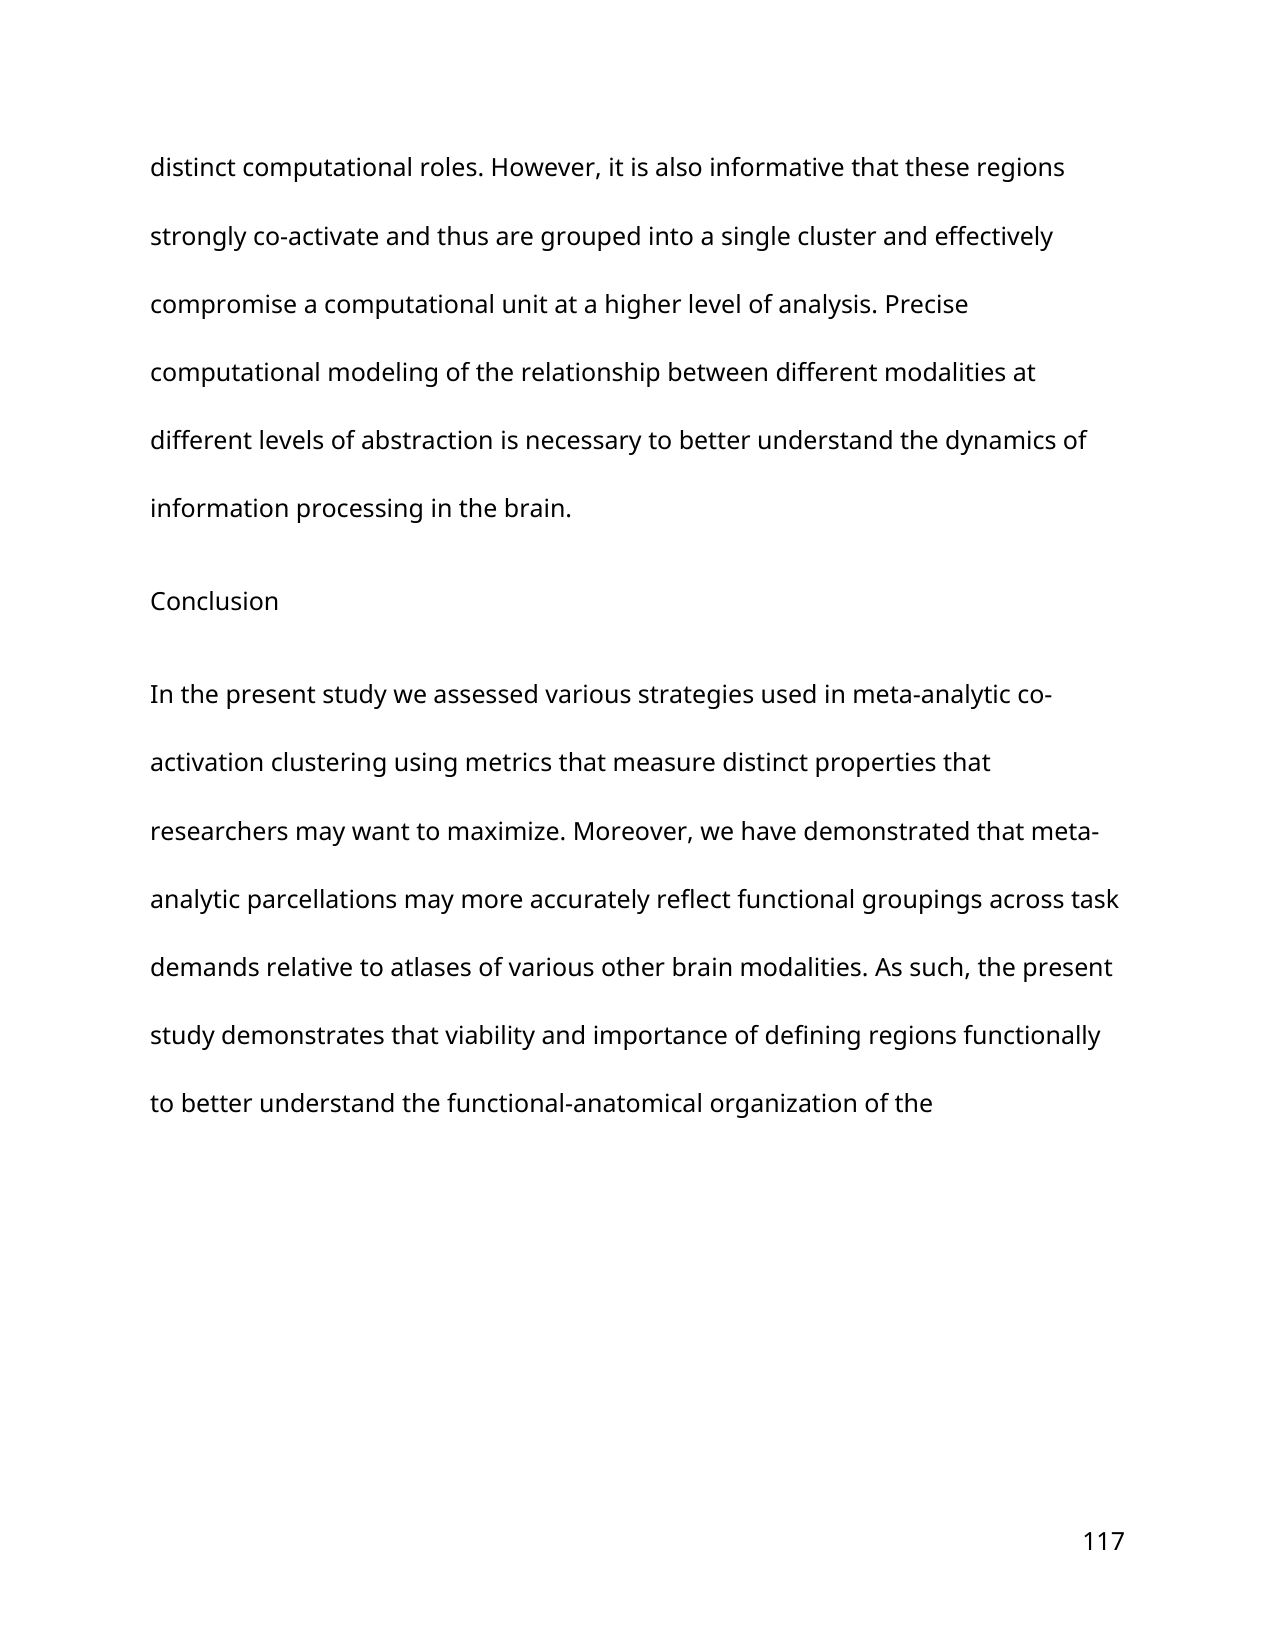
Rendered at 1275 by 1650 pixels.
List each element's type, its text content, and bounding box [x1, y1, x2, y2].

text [150, 150, 1125, 525]
text In the present study we assessed various strategies used in meta-analytic co-activation clustering using metrics that measure distinct properties that researchers may want to maximize. Moreover, we have demonstrated that meta-analytic parcellations may more accurately reflect functional groupings across task demands relative to atlases of various other brain modalities. As such, the present study demonstrates that viability and importance of defining regions functionally to better understand the functional-anatomical organization of the [150, 677, 1125, 1120]
text Conclusion [150, 584, 1125, 618]
